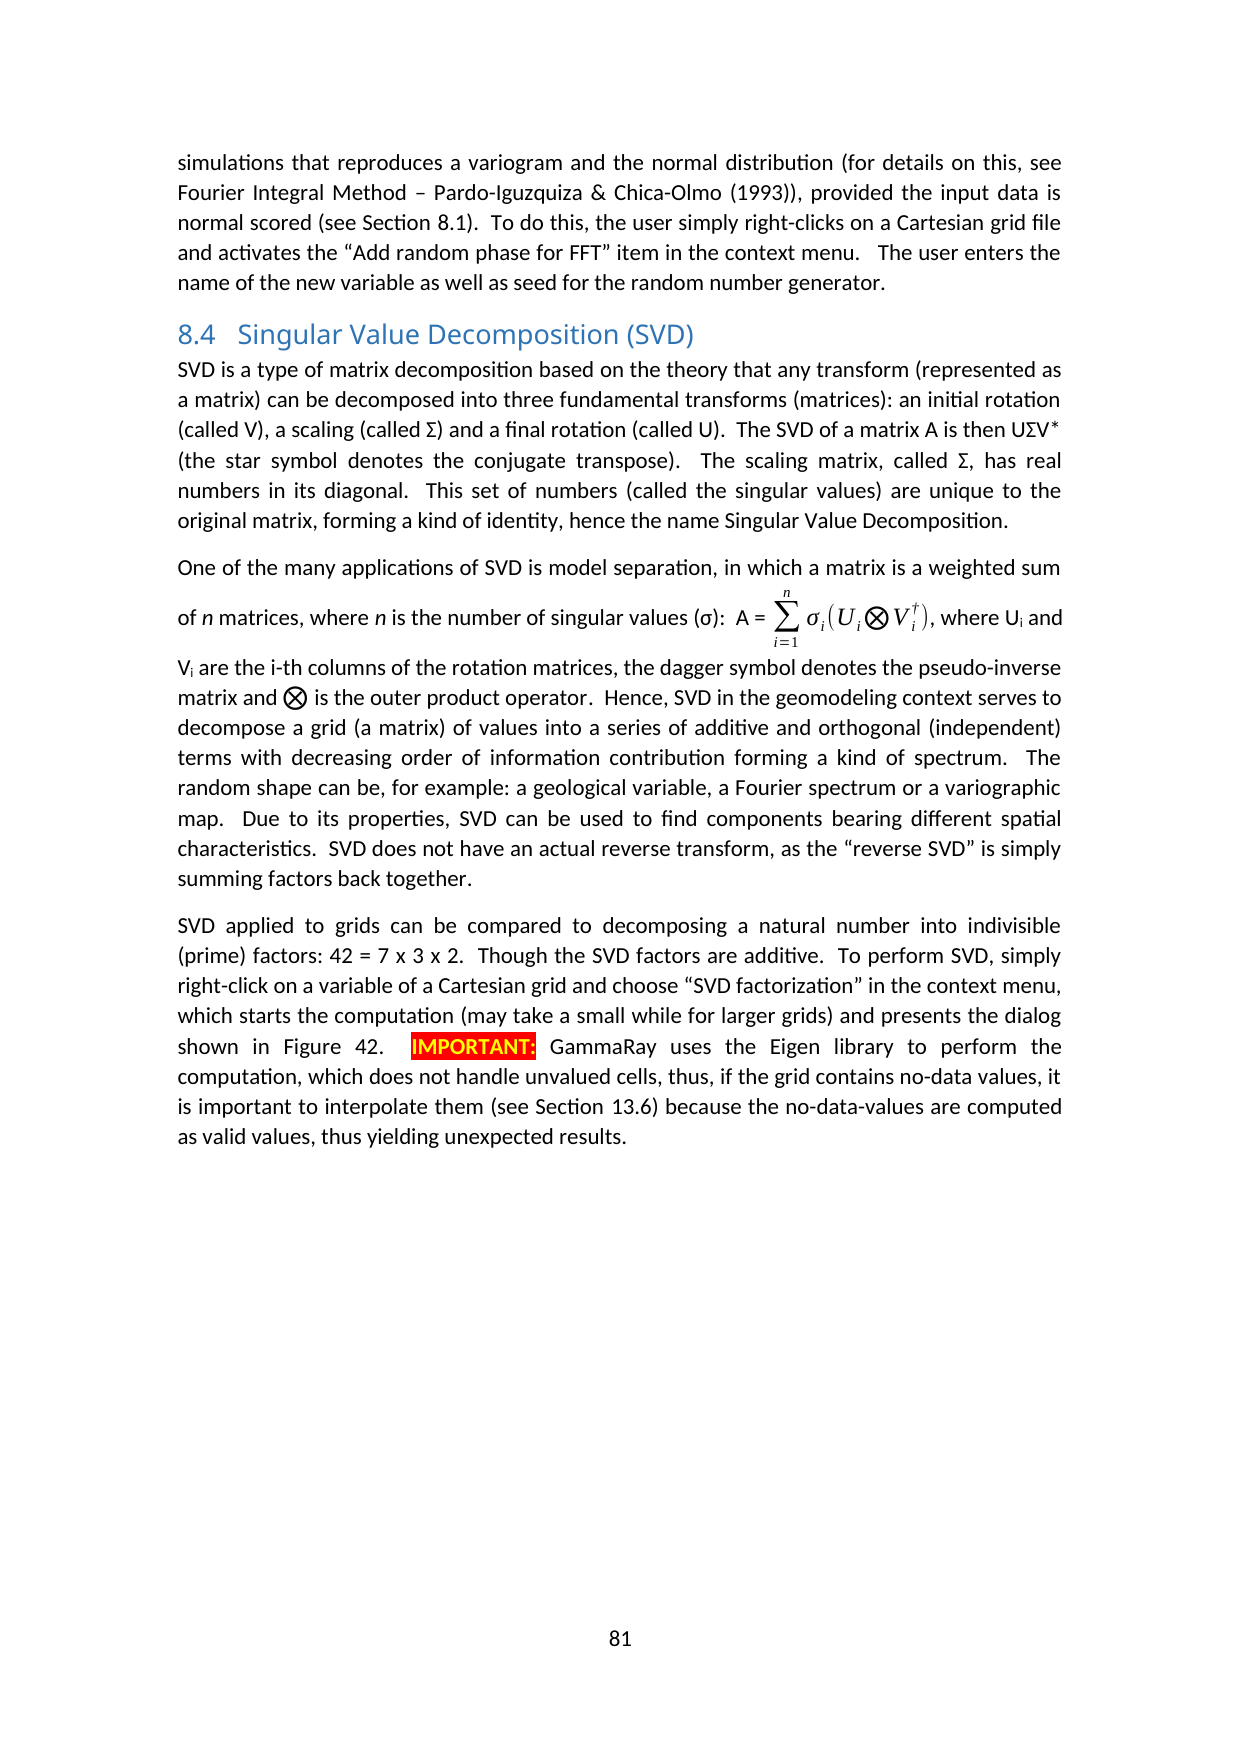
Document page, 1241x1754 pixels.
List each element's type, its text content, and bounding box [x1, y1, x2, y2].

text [177, 148, 1063, 296]
text One of the many applications of SVD is model separation, in which a matrix is a weighted sum of n matrices, where n is the number of singular values (σ): A = , where Ui and Vi are the i-th columns of the rotation matrices, the dagger symbol denotes the pseudo-inverse matrix and is the outer product operator. Hence, SVD in the geomodeling context serves to decompose a grid (a matrix) of values into a series of additive and orthogonal (independent) terms with decreasing order of information contribution forming a kind of spectrum. The random shape can be, for example: a geological variable, a Fourier spectrum or a variographic map. Due to its properties, SVD can be used to find components bearing different spatial characteristics. SVD does not have an actual reverse transform, as the “reverse SVD” is simply summing factors back together. [177, 553, 1063, 892]
text SVD is a type of matrix decomposition based on the theory that any transform (represented as a matrix) can be decomposed into three fundamental transforms (matrices): an initial rotation (called V), a scaling (called Σ) and a final rotation (called U). The SVD of a matrix A is then UΣV* (the star symbol denotes the conjugate transpose). The scaling matrix, called Σ, has real numbers in its diagonal. This set of numbers (called the singular values) are unique to the original matrix, forming a kind of identity, hence the name Singular Value Decomposition. [177, 355, 1063, 534]
subtitle Singular Value Decomposition (SVD) [177, 315, 1063, 352]
text SVD applied to grids can be compared to decomposing a natural number into indivisible (prime) factors: 42 = 7 x 3 x 2. Though the SVD factors are additive. To perform SVD, simply right-click on a variable of a Cartesian grid and choose “SVD factorization” in the context menu, which starts the computation (may take a small while for larger grids) and presents the dialog shown in Figure 42. IMPORTANT: GammaRay uses the Eigen library to perform the computation, which does not handle unvalued cells, thus, if the grid contains no-data values, it is important to interpolate them (see Section 13.6) because the no-data-values are computed as valid values, thus yielding unexpected results. [177, 911, 1063, 1151]
